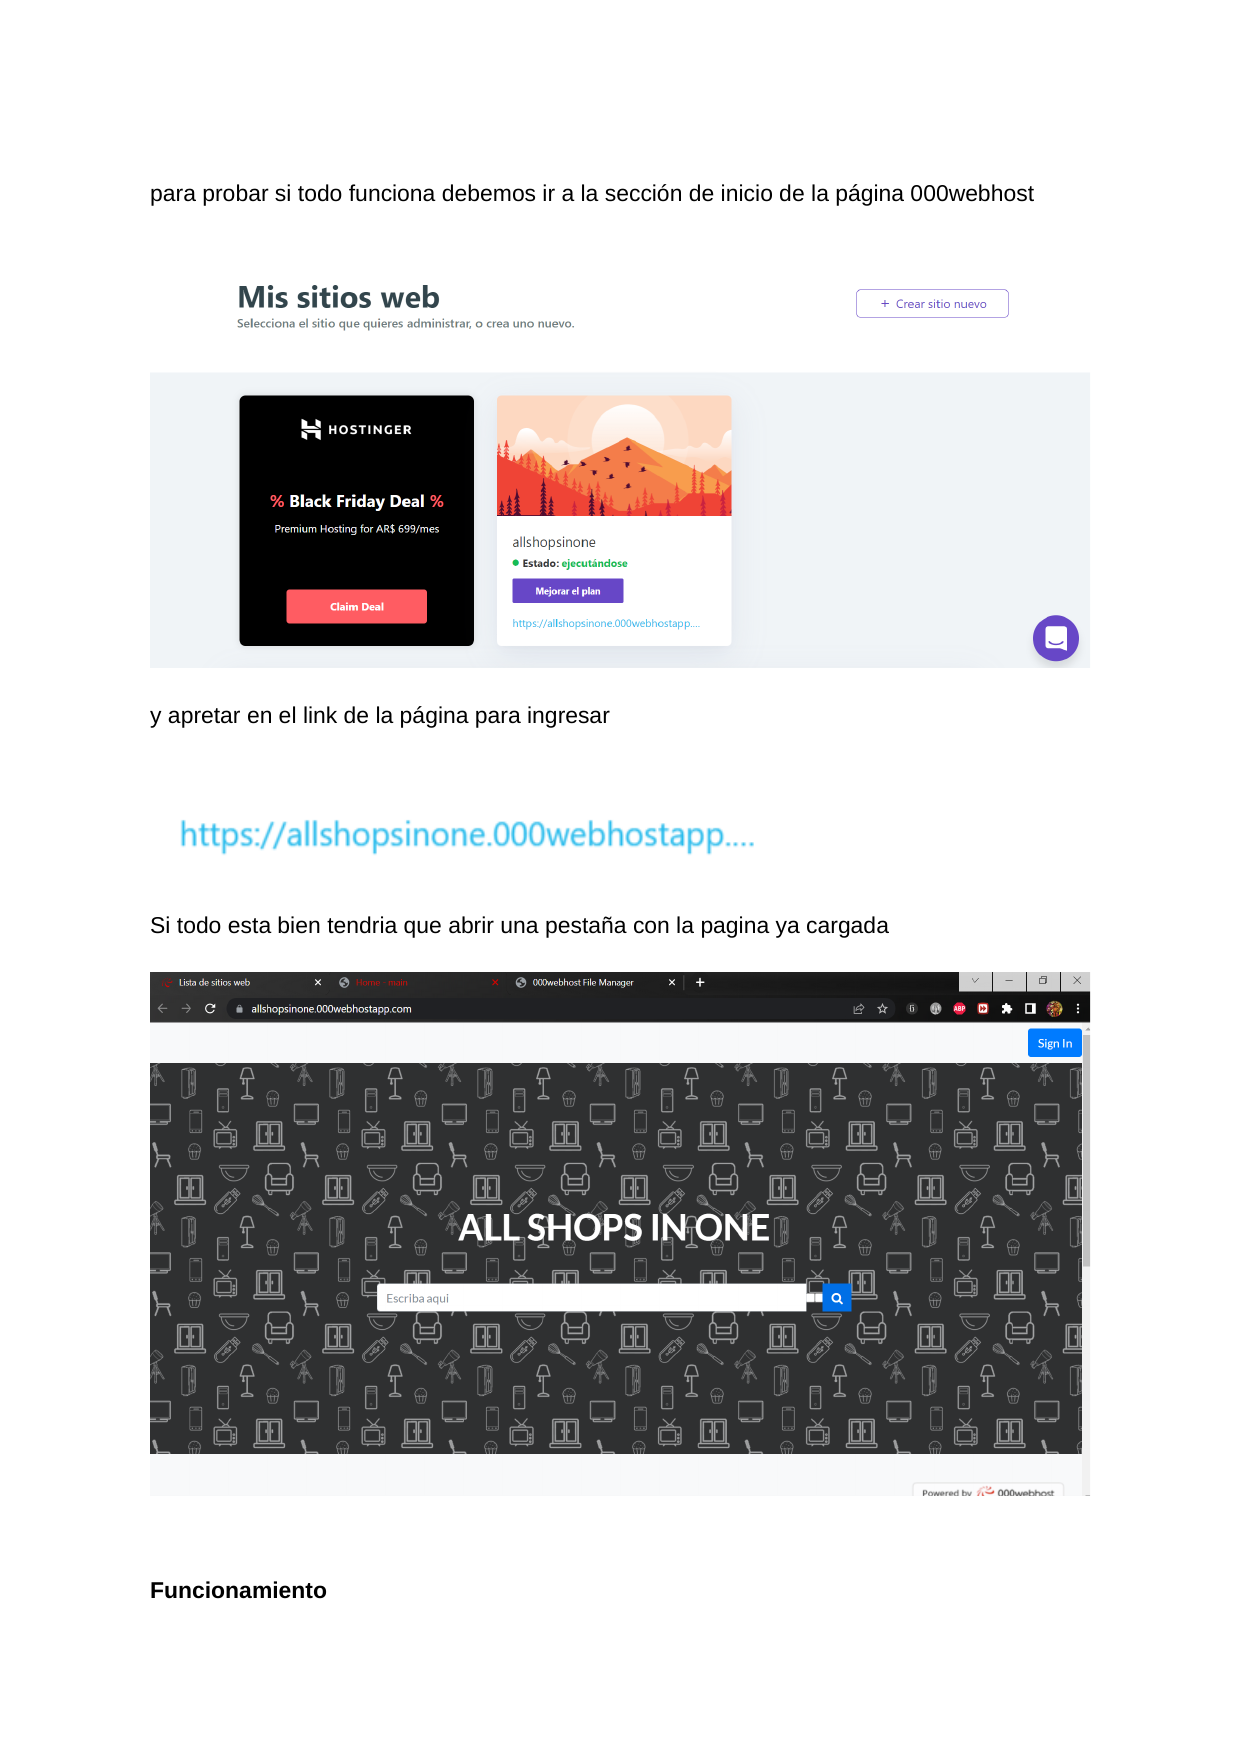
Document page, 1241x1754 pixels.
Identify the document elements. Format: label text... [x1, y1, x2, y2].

picture [150, 792, 814, 879]
picture [150, 972, 1091, 1496]
text para probar si todo funciona debemos ir a la sección de inicio de la página 000webhost [150, 180, 1090, 207]
text y apretar en el link de la página para ingresar [150, 702, 1090, 728]
text Funcionamiento [150, 1577, 1090, 1603]
picture [150, 240, 1091, 668]
text Si todo esta bien tendria que abrir una pestaña con la pagina ya cargada [150, 912, 1090, 939]
